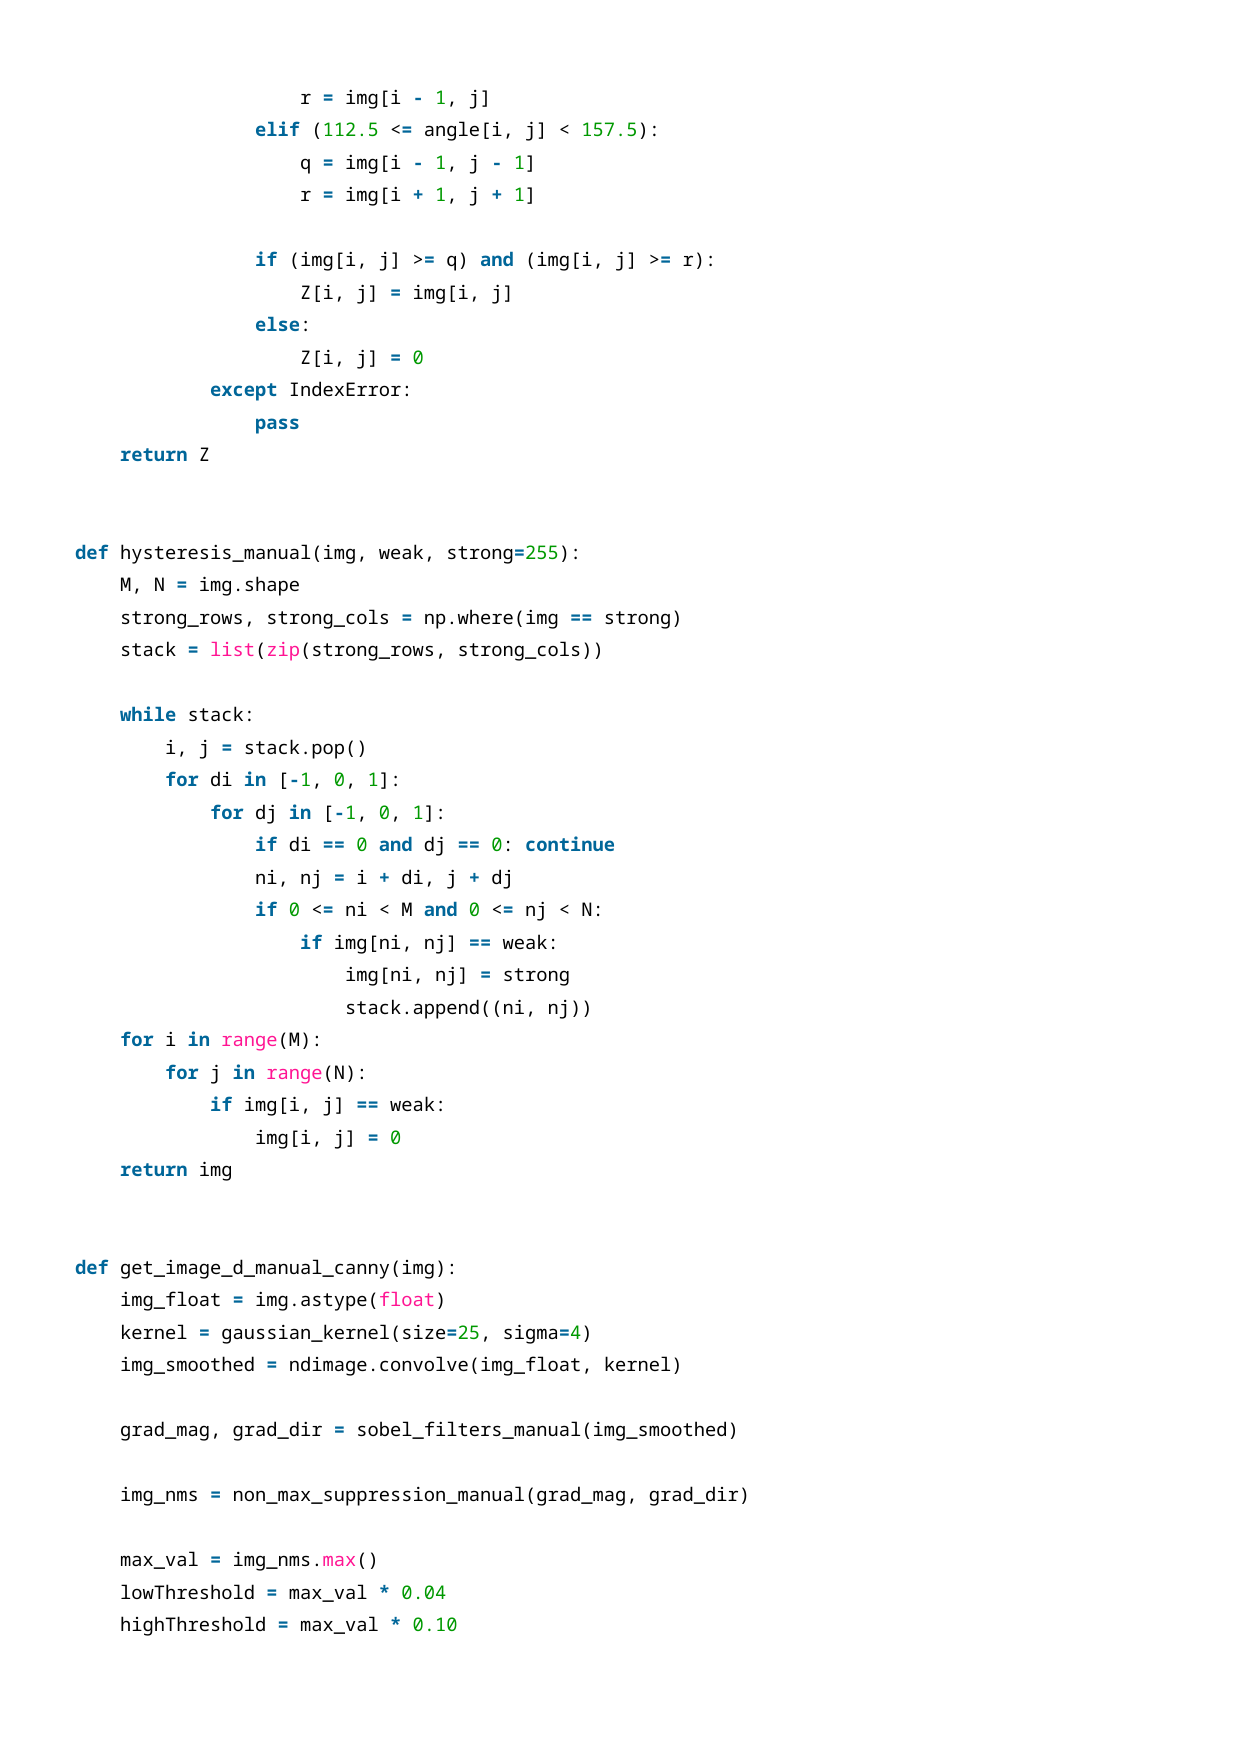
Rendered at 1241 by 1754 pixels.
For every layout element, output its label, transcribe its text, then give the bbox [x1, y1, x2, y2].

text if img[ni, nj] == weak: [75, 926, 1165, 958]
text for i in range(M): [75, 1023, 1165, 1056]
text highThreshold = max_val * 0.10 [75, 1608, 1165, 1641]
text kernel = gaussian_kernel(size=25, sigma=4) [75, 1316, 1165, 1348]
text while stack: [75, 698, 1165, 731]
text strong_rows, strong_cols = np.where(img == strong) [75, 601, 1165, 633]
text if di == 0 and dj == 0: continue [75, 828, 1165, 861]
text for di in [-1, 0, 1]: [75, 763, 1165, 796]
text def get_image_d_manual_canny(img): [75, 1251, 1165, 1283]
text def hysteresis_manual(img, weak, strong=255): [75, 536, 1165, 568]
text Z[i, j] = img[i, j] [75, 276, 1165, 308]
text M, N = img.shape [75, 568, 1165, 601]
text if (img[i, j] >= q) and (img[i, j] >= r): [75, 243, 1165, 276]
text return img [75, 1153, 1165, 1186]
text stack.append((ni, nj)) [75, 991, 1165, 1023]
text r = img[i + 1, j + 1] [75, 178, 1165, 211]
text pass [75, 406, 1165, 438]
text img_nms = non_max_suppression_manual(grad_mag, grad_dir) [75, 1478, 1165, 1511]
text if 0 <= ni < M and 0 <= nj < N: [75, 893, 1165, 926]
text stack = list(zip(strong_rows, strong_cols)) [75, 633, 1165, 666]
text img[ni, nj] = strong [75, 958, 1165, 991]
text lowThreshold = max_val * 0.04 [75, 1576, 1165, 1608]
text q = img[i - 1, j - 1] [75, 146, 1165, 178]
text return Z [75, 438, 1165, 471]
text else: [75, 308, 1165, 341]
text for j in range(N): [75, 1056, 1165, 1088]
text r = img[i - 1, j] [75, 81, 1165, 113]
text max_val = img_nms.max() [75, 1543, 1165, 1576]
text img[i, j] = 0 [75, 1121, 1165, 1153]
text if img[i, j] == weak: [75, 1088, 1165, 1121]
text Z[i, j] = 0 [75, 341, 1165, 373]
text for dj in [-1, 0, 1]: [75, 796, 1165, 828]
text except IndexError: [75, 373, 1165, 406]
text ni, nj = i + di, j + dj [75, 861, 1165, 893]
text grad_mag, grad_dir = sobel_filters_manual(img_smoothed) [75, 1413, 1165, 1446]
text elif (112.5 <= angle[i, j] < 157.5): [75, 113, 1165, 146]
text img_smoothed = ndimage.convolve(img_float, kernel) [75, 1348, 1165, 1381]
text img_float = img.astype(float) [75, 1283, 1165, 1316]
text i, j = stack.pop() [75, 731, 1165, 763]
